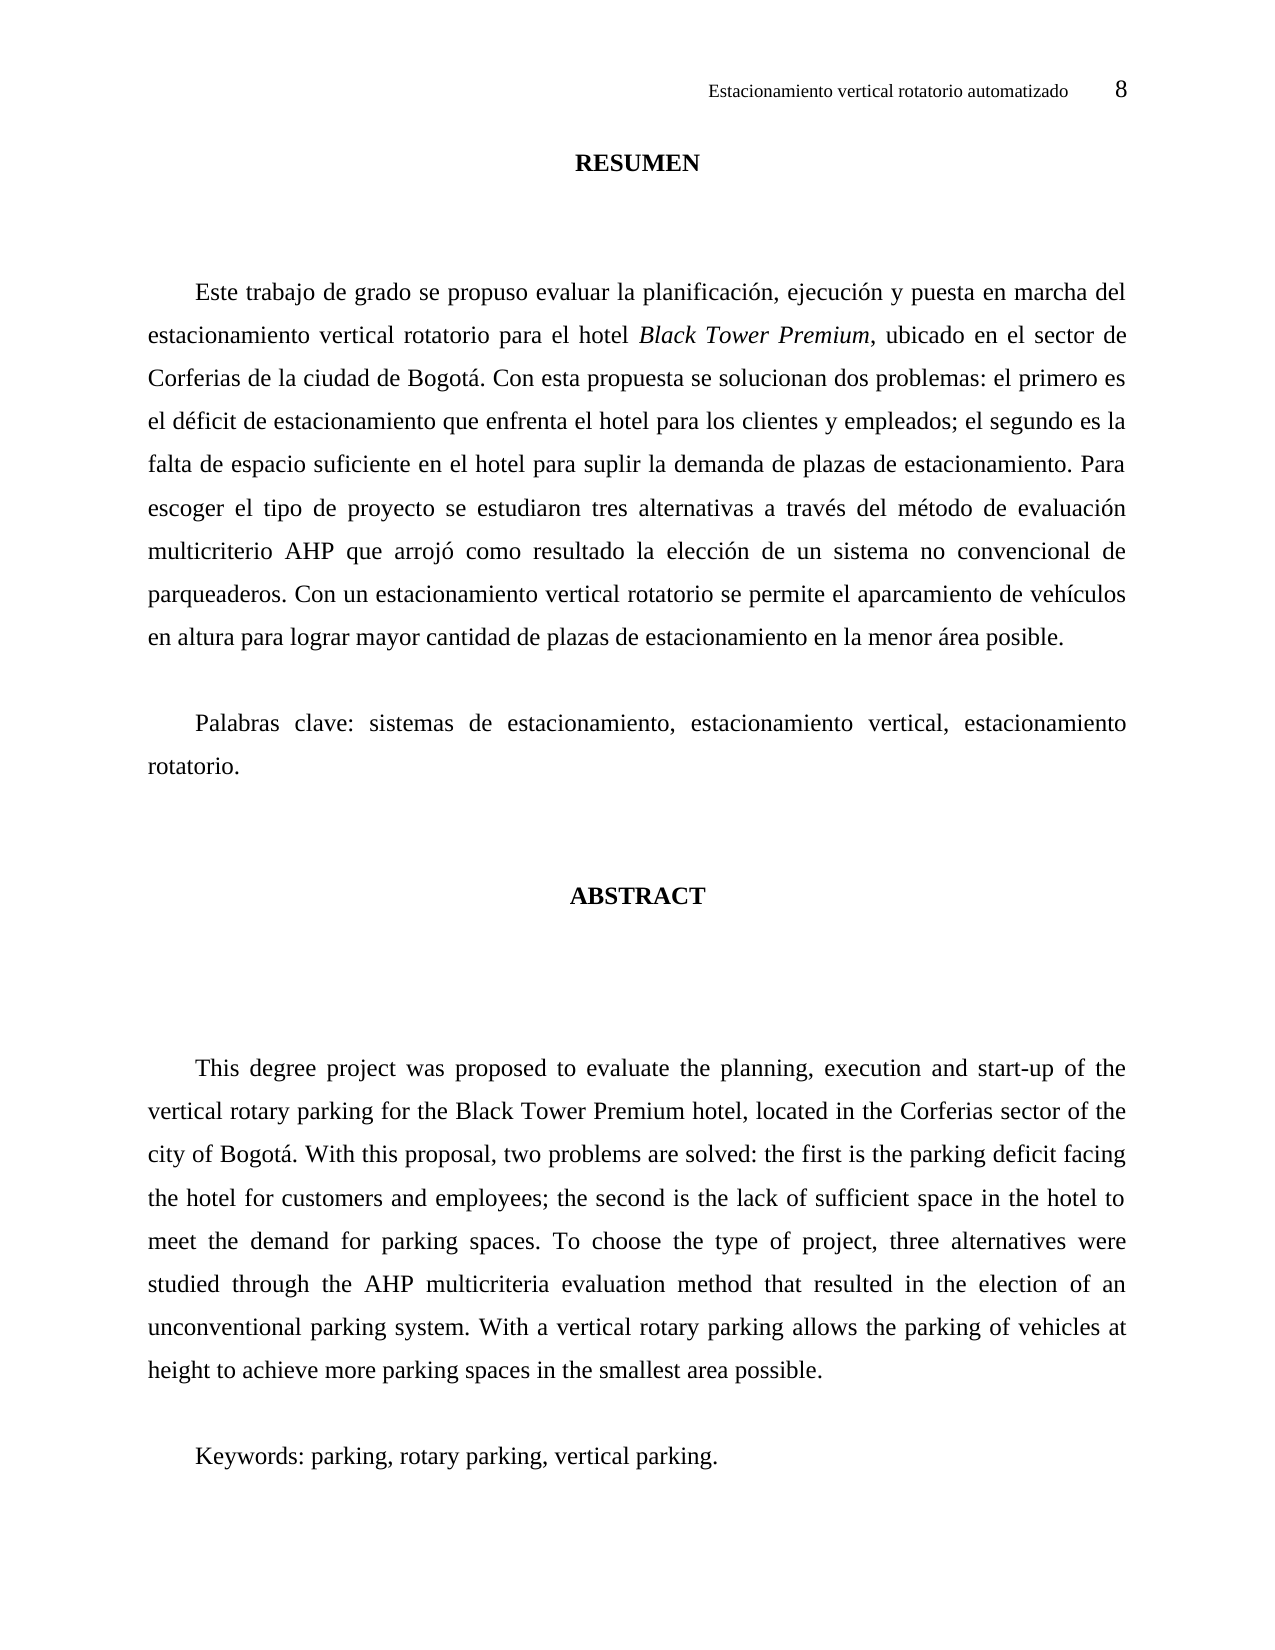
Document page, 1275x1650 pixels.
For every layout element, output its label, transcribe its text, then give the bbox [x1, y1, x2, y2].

text Este trabajo de grado se propuso evaluar la planificación, ejecución y puesta en marcha del estacionamiento vertical rotatorio para el hotel Black Tower Premium, ubicado en el sector de Corferias de la ciudad de Bogotá. Con esta propuesta se solucionan dos problemas: el primero es el déficit de estacionamiento que enfrenta el hotel para los clientes y empleados; el segundo es la falta de espacio suficiente en el hotel para suplir la demanda de plazas de estacionamiento. Para escoger el tipo de proyecto se estudiaron tres alternativas a través del método de evaluación multicriterio AHP que arrojó como resultado la elección de un sistema no convencional de parqueaderos. Con un estacionamiento vertical rotatorio se permite el aparcamiento de vehículos en altura para lograr mayor cantidad de plazas de estacionamiento en la menor área posible. [148, 277, 1127, 651]
text This degree project was proposed to evaluate the planning, execution and start-up of the vertical rotary parking for the Black Tower Premium hotel, located in the Corferias sector of the city of Bogotá. With this proposal, two problems are solved: the first is the parking deficit facing the hotel for customers and employees; the second is the lack of sufficient space in the hotel to meet the demand for parking spaces. To choose the type of project, three alternatives were studied through the AHP multicriteria evaluation method that resulted in the election of an unconventional parking system. With a vertical rotary parking allows the parking of vehicles at height to achieve more parking spaces in the smallest area possible. [148, 1053, 1127, 1384]
title ABSTRACT [148, 881, 1127, 909]
text Palabras clave: sistemas de estacionamiento, estacionamiento vertical, estacionamiento rotatorio. [148, 708, 1127, 780]
title RESUMEN [148, 148, 1127, 176]
text Keywords: parking, rotary parking, vertical parking. [148, 1441, 1127, 1470]
